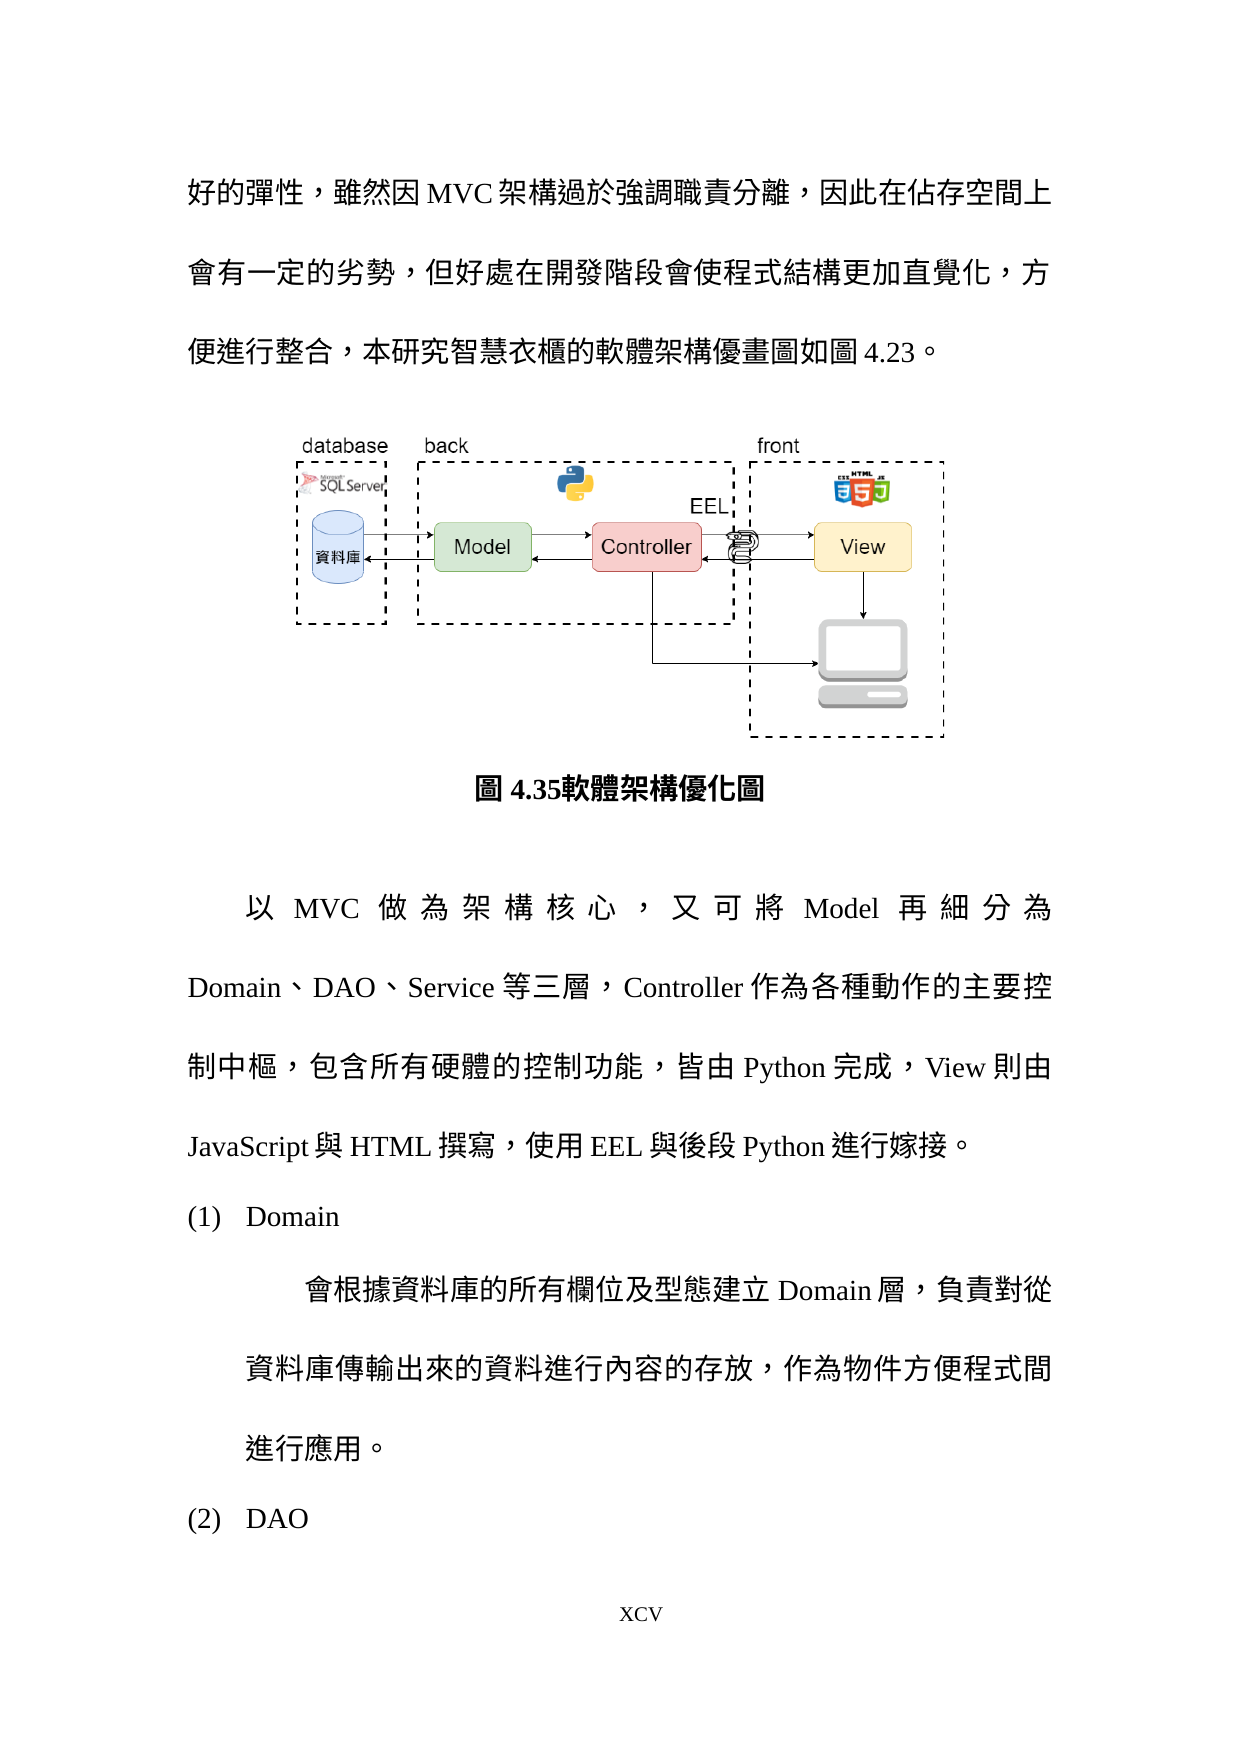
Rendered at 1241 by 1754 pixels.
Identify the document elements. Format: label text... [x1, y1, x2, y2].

text 會根據資料庫的所有欄位及型態建立Domain層，負責對從資料庫傳輸出來的資料進行內容的存放，作為物件方便程式間進行應用。 [246, 1248, 1053, 1486]
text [187, 151, 1053, 389]
list DAO [187, 1499, 1053, 1538]
list Domain [187, 1196, 1053, 1236]
picture [296, 429, 945, 738]
text 以MVC做為架構核心，又可將Model再細分為Domain、DAO、Service等三層，Controller作為各種動作的主要控制中樞，包含所有硬體的控制功能，皆由Python完成，View則由JavaScript與HTML撰寫，使用EEL與後段Python進行嫁接。 [187, 866, 1053, 1183]
